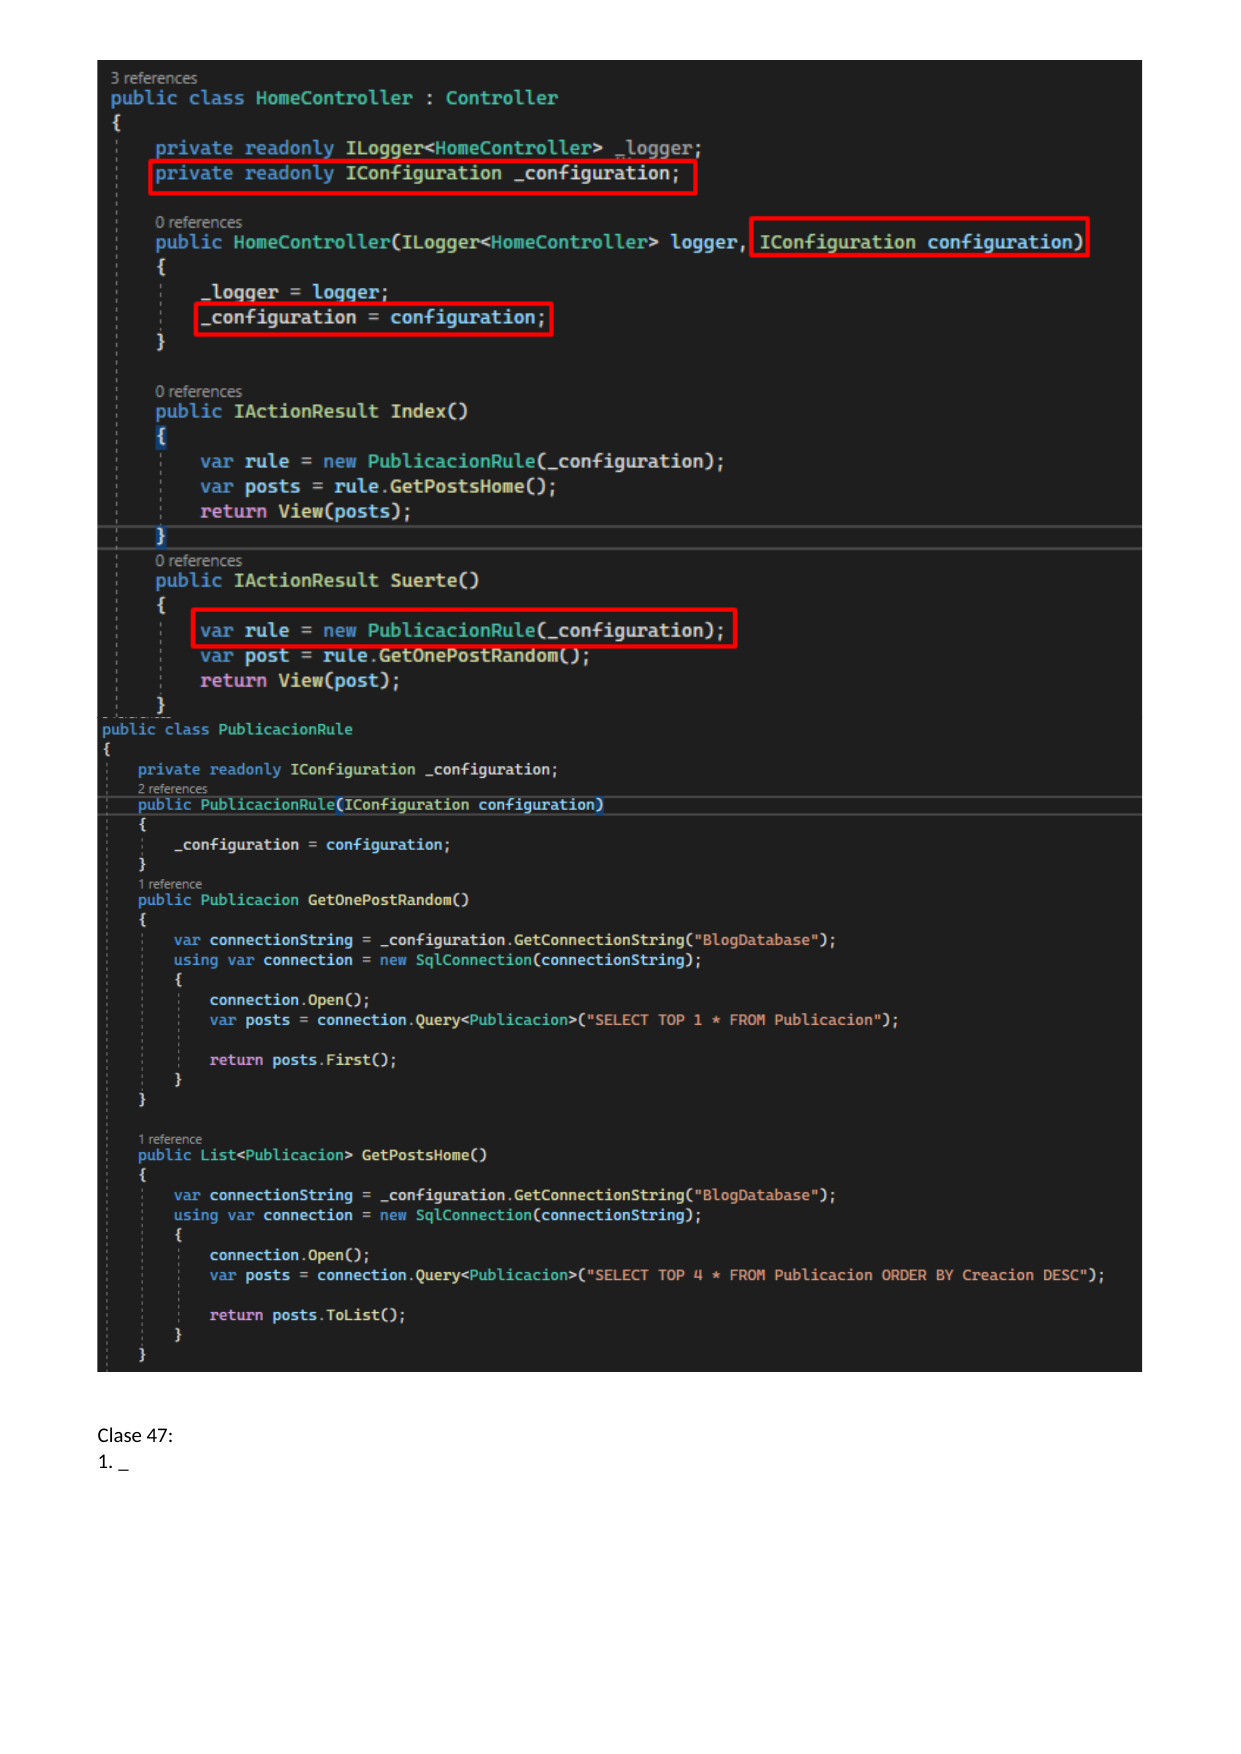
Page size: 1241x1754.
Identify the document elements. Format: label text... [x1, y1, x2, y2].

list _ [97, 1448, 1143, 1473]
list Clase 47: [97, 1423, 1143, 1448]
picture [97, 60, 1143, 1372]
